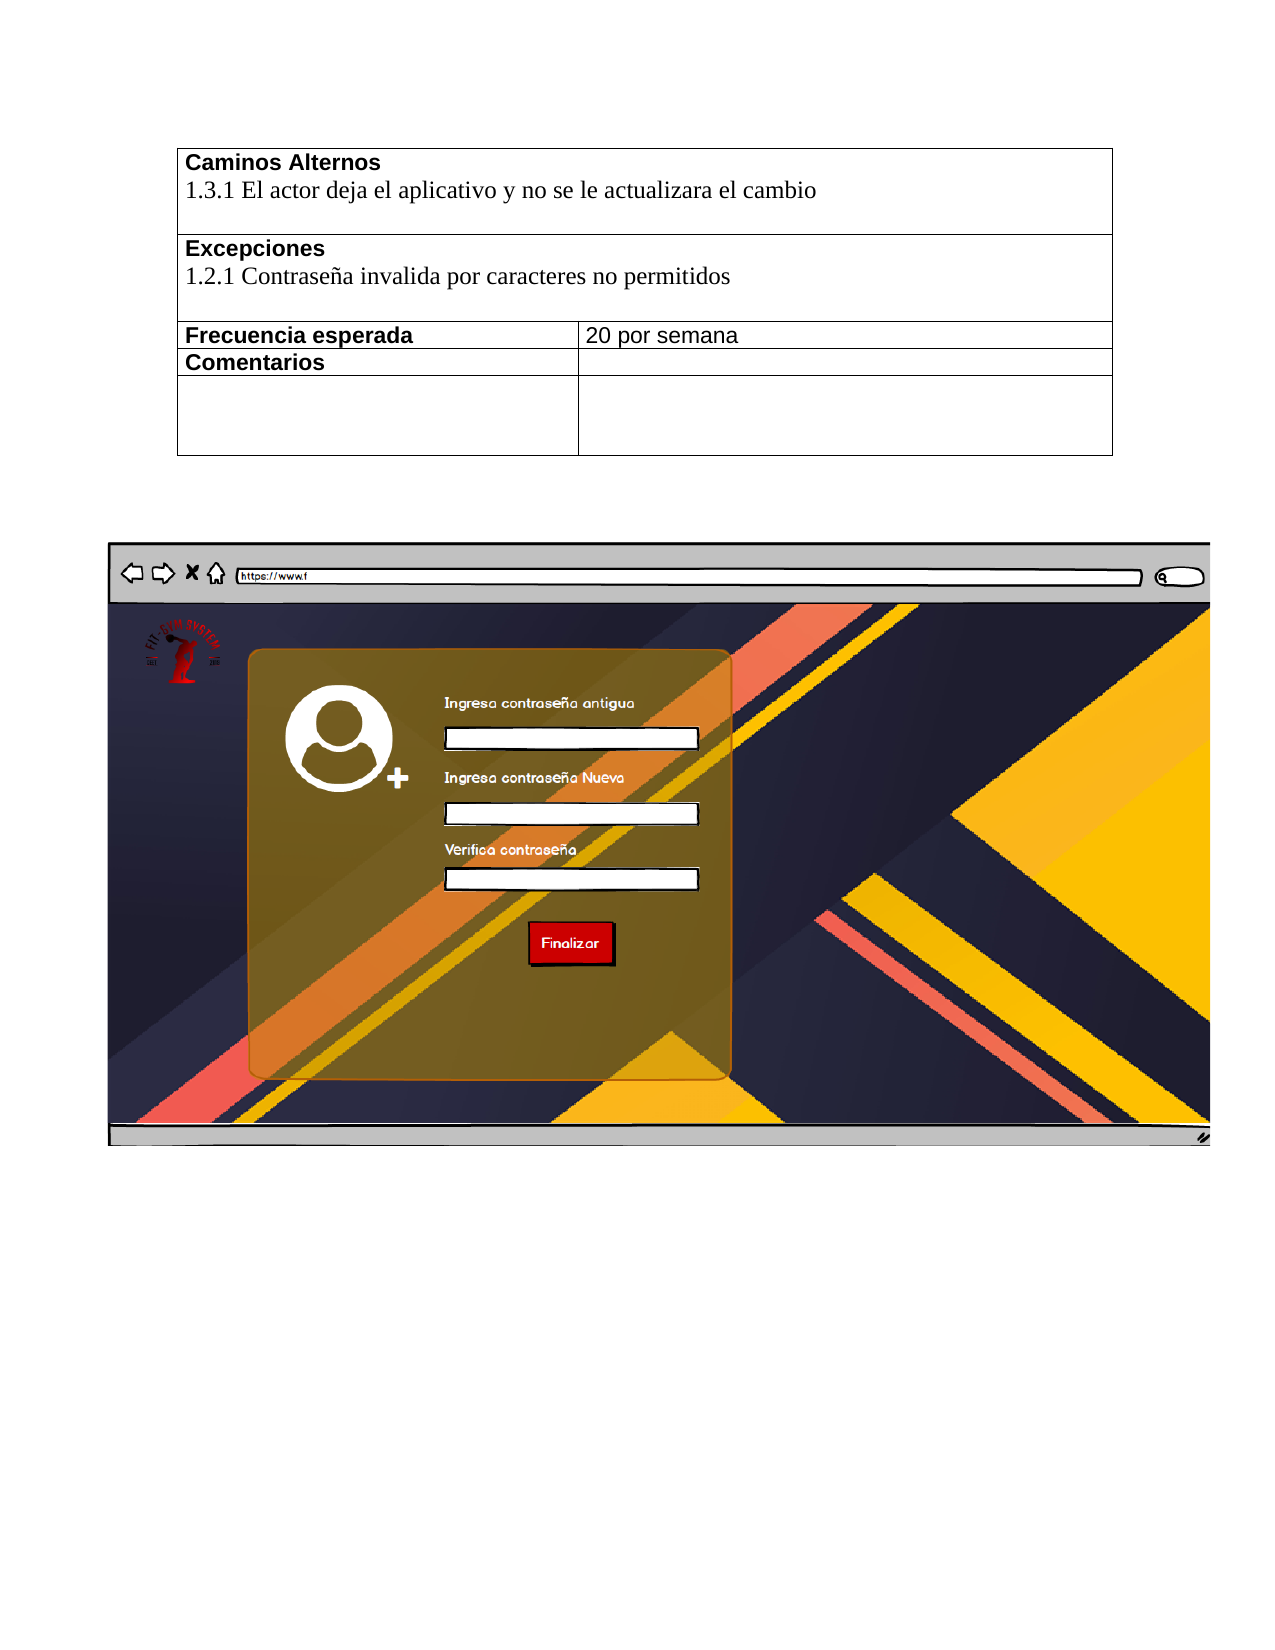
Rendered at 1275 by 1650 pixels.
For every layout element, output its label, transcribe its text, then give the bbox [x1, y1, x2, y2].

table_cell Excepciones 1.2.1 Contraseña invalida por caracteres no permitidos [178, 235, 1112, 321]
table_cell Comentarios [178, 349, 578, 375]
table_cell [579, 349, 1112, 375]
table_cell [178, 376, 578, 455]
table_cell Caminos Alternos 1.3.1 El actor deja el aplicativo y no se le actualizara el cambio [178, 149, 1112, 234]
table_cell [579, 376, 1112, 455]
table_cell 20 por semana [579, 322, 1112, 348]
table_cell Frecuencia esperada [178, 322, 578, 348]
picture [107, 542, 1210, 1146]
